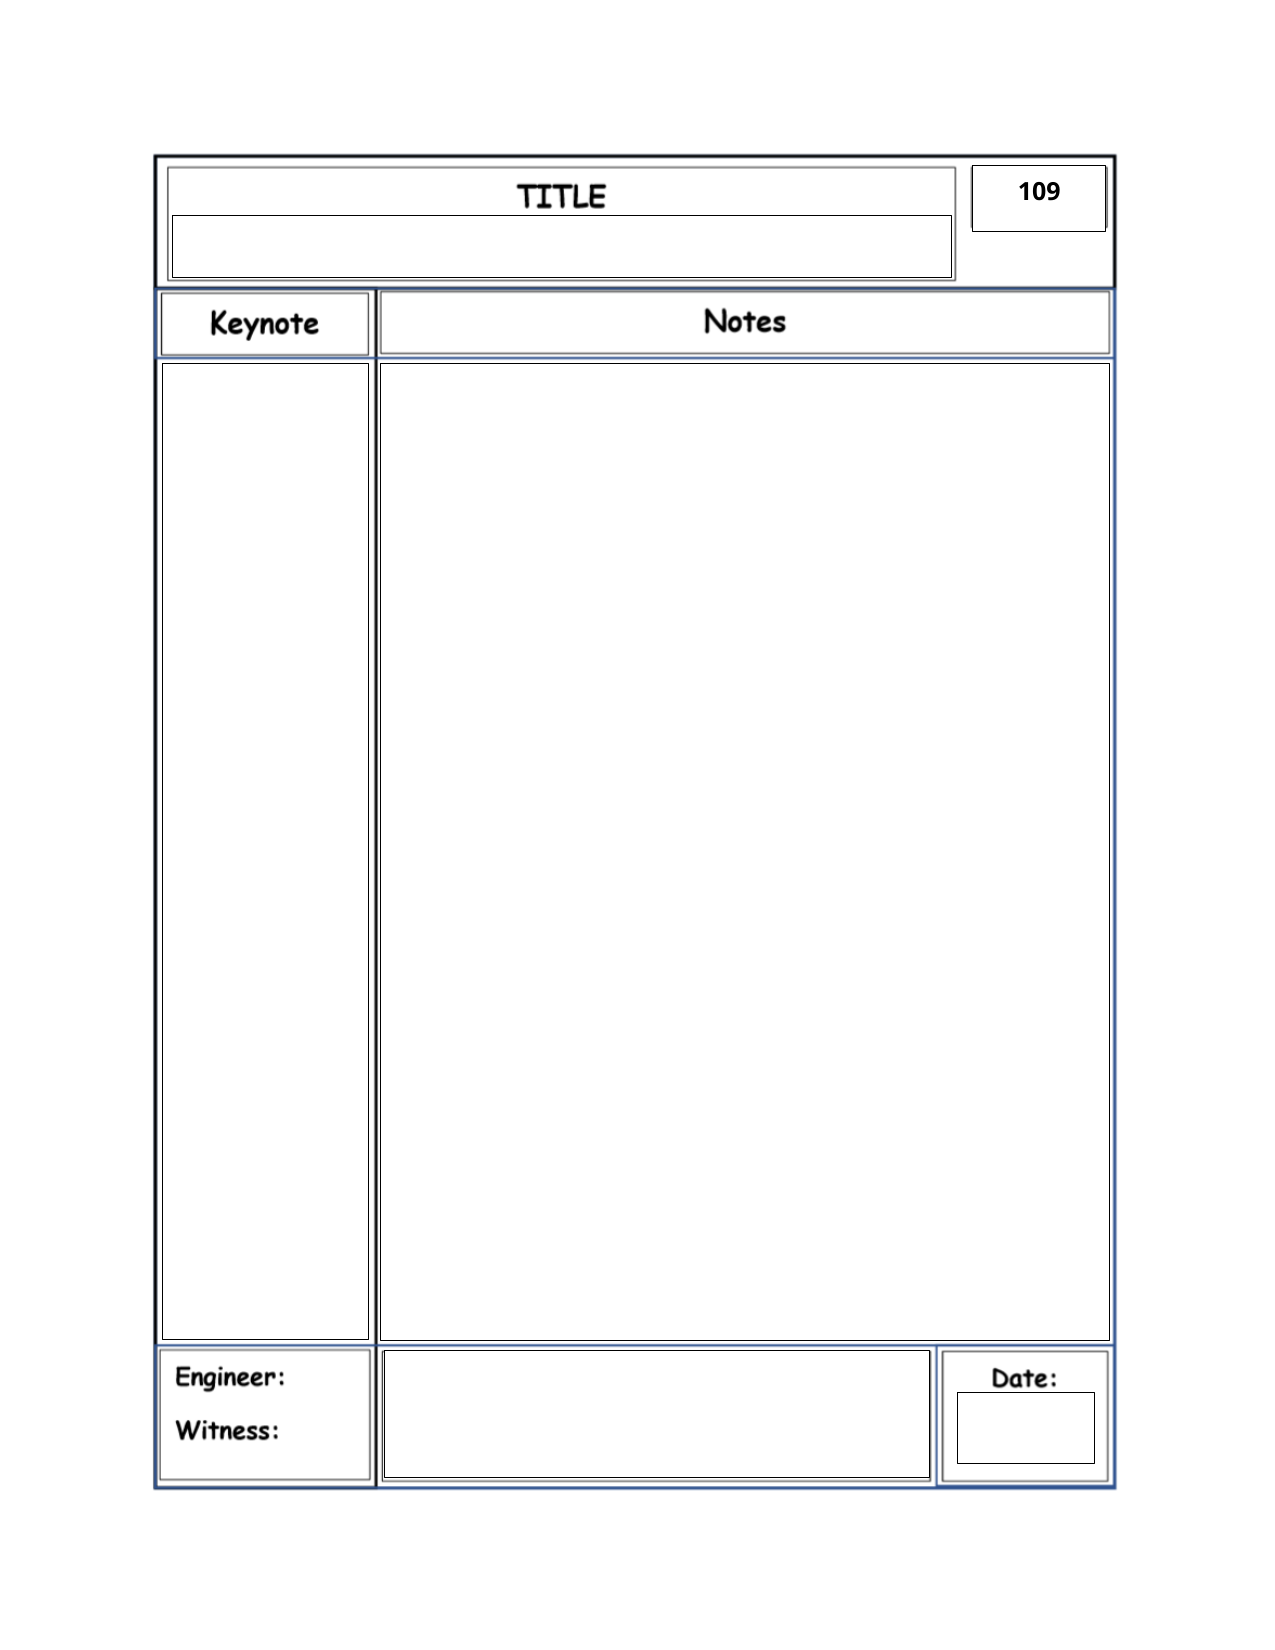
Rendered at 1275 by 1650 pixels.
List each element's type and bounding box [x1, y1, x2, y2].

picture [150, 150, 1133, 1501]
